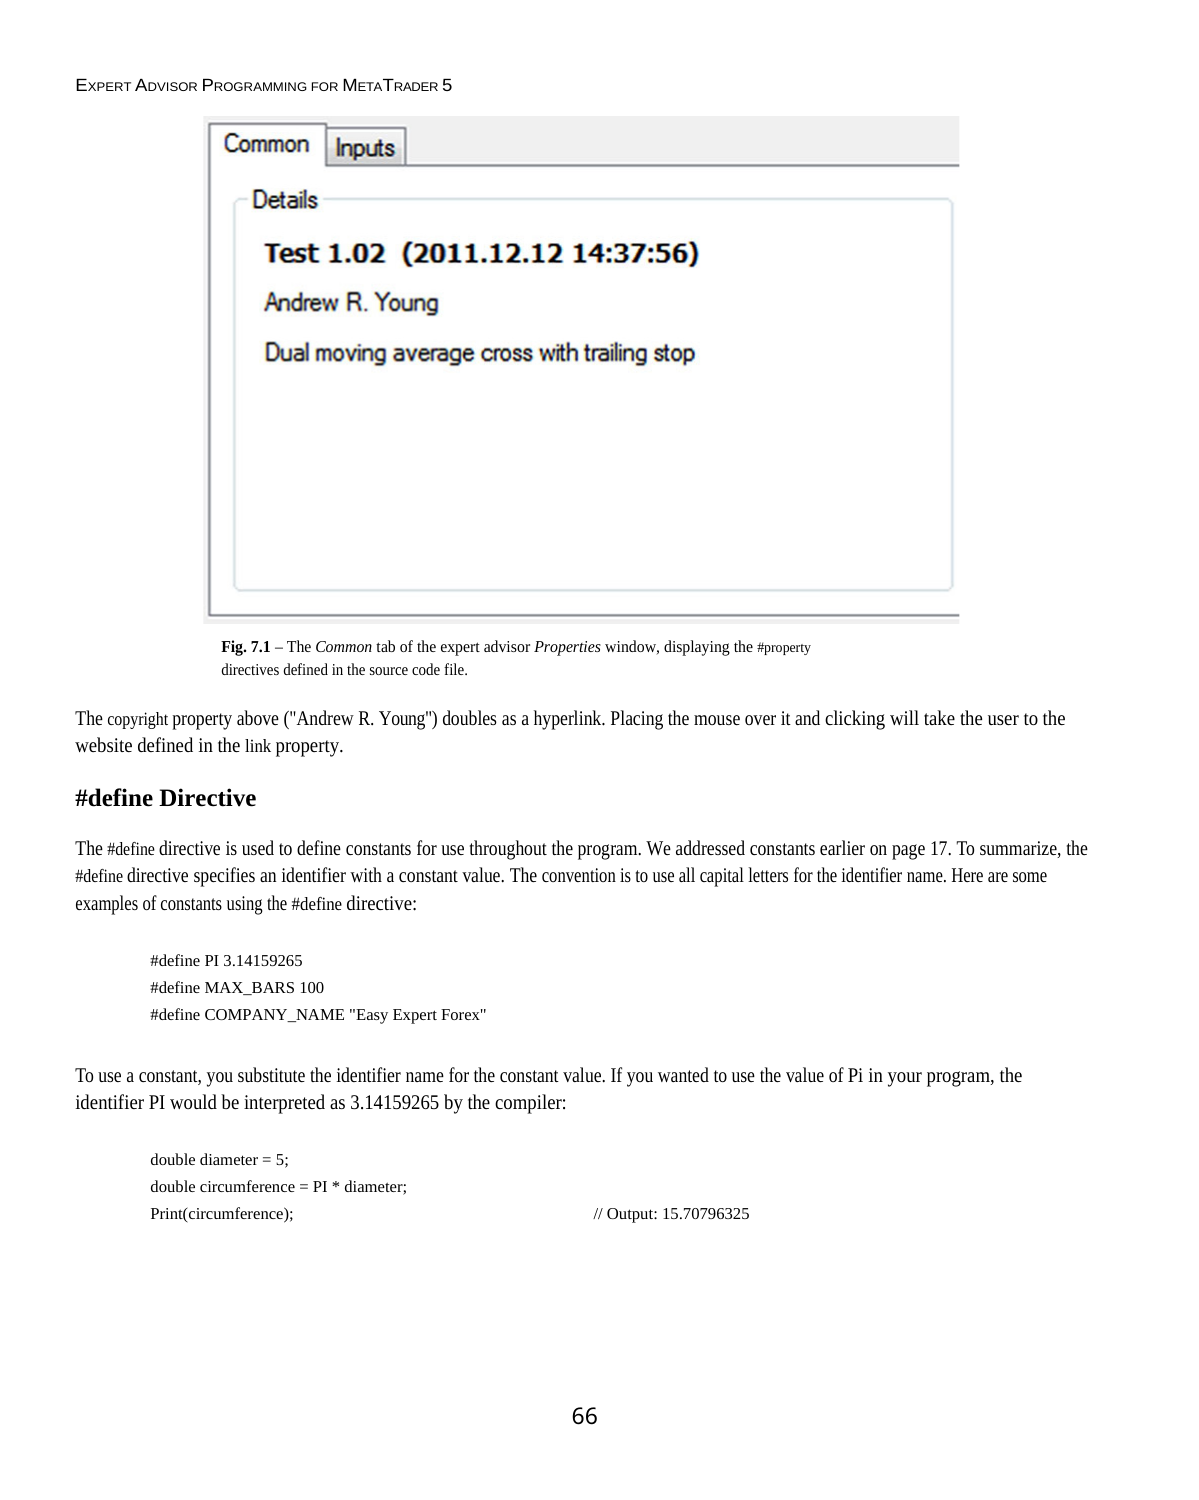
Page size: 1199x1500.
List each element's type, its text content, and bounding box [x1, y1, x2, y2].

subtitle #define Directive [75, 783, 1199, 812]
text directives defined in the source code file. [221, 657, 1199, 680]
text double circumference = PI * diameter; [150, 1177, 1199, 1196]
text To use a constant, you substitute the identifier name for the constant value. If you wanted to use the value of Pi in your program, the identifier PI would be interpreted as 3.14159265 by the compiler: [75, 1063, 1069, 1114]
text #define PI 3.14159265 [150, 951, 1199, 970]
text double diameter = 5; [150, 1150, 1199, 1169]
text The copyright property above ("Andrew R. Young") doubles as a hyperlink. Placing the mouse over it and clicking will take the user to the website defined in the link property. [75, 706, 1091, 757]
text The #define directive is used to define constants for use throughout the program. We addressed constants earlier on page 17. To summarize, the #define directive specifies an identifier with a constant value. The convention is to use all capital letters for the identifier name. Here are some examples of constants using the #define directive: [75, 836, 1091, 915]
text Print(circumference); // Output: 15.70796325 [150, 1204, 1199, 1223]
text Fig. 7.1 – The Common tab of the expert advisor Properties window, displaying the #property [221, 634, 1199, 657]
picture [203, 116, 960, 624]
text #define COMPANY_NAME "Easy Expert Forex" [150, 1004, 1199, 1023]
text #define MAX_BARS 100 [150, 978, 1199, 997]
